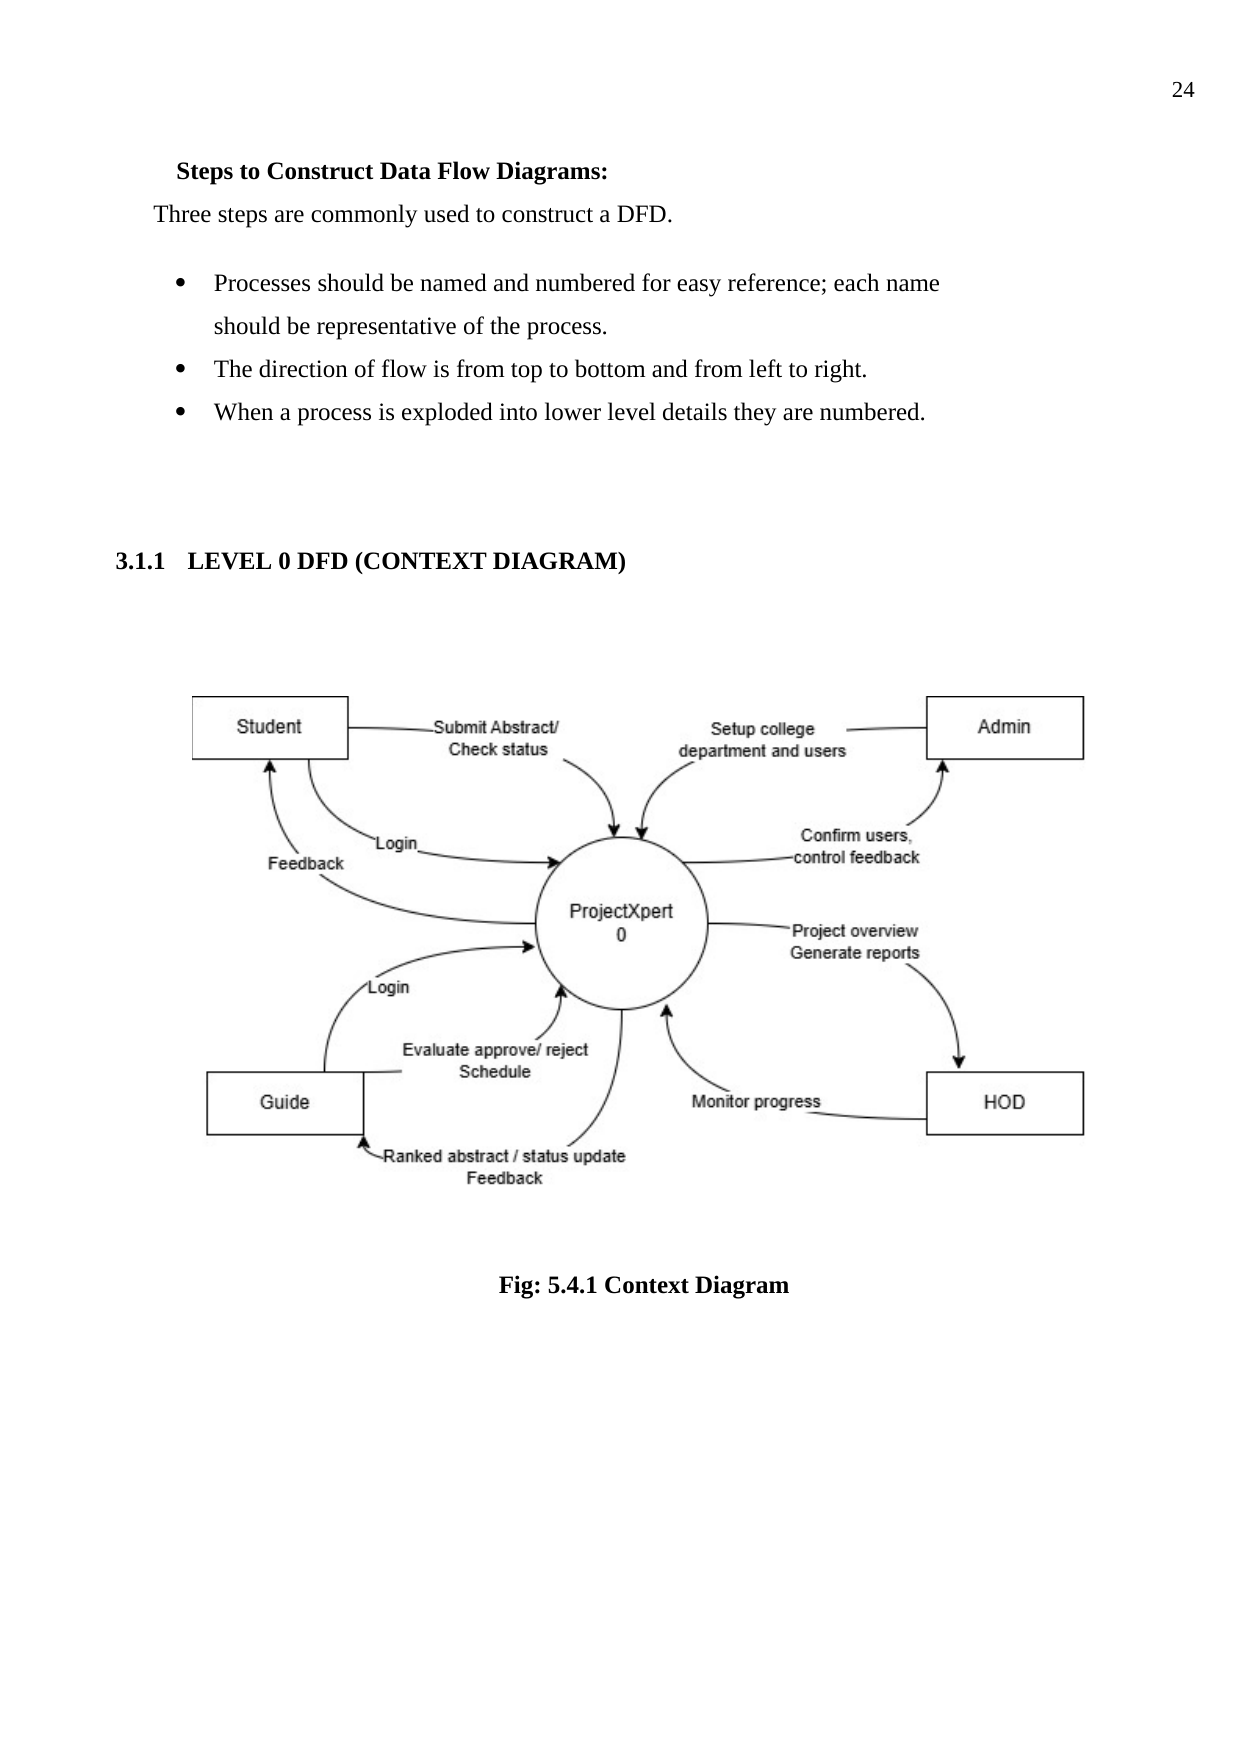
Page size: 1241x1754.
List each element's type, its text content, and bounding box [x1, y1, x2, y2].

picture [192, 696, 1086, 1189]
text Three steps are commonly used to construct a DFD. [153, 199, 1240, 228]
list When a process is exploded into lower level details they are numbered. [176, 397, 1240, 426]
subtitle LEVEL 0 DFD (CONTEXT DIAGRAM) [115, 546, 1240, 575]
text Steps to Construct Data Flow Diagrams: [176, 156, 1240, 185]
text Fig: 5.4.1 Context Diagram [48, 1270, 1240, 1298]
list The direction of flow is from top to bottom and from left to right. [176, 354, 1240, 383]
list Processes should be named and numbered for easy reference; each name should be representative of the process. [176, 268, 980, 339]
